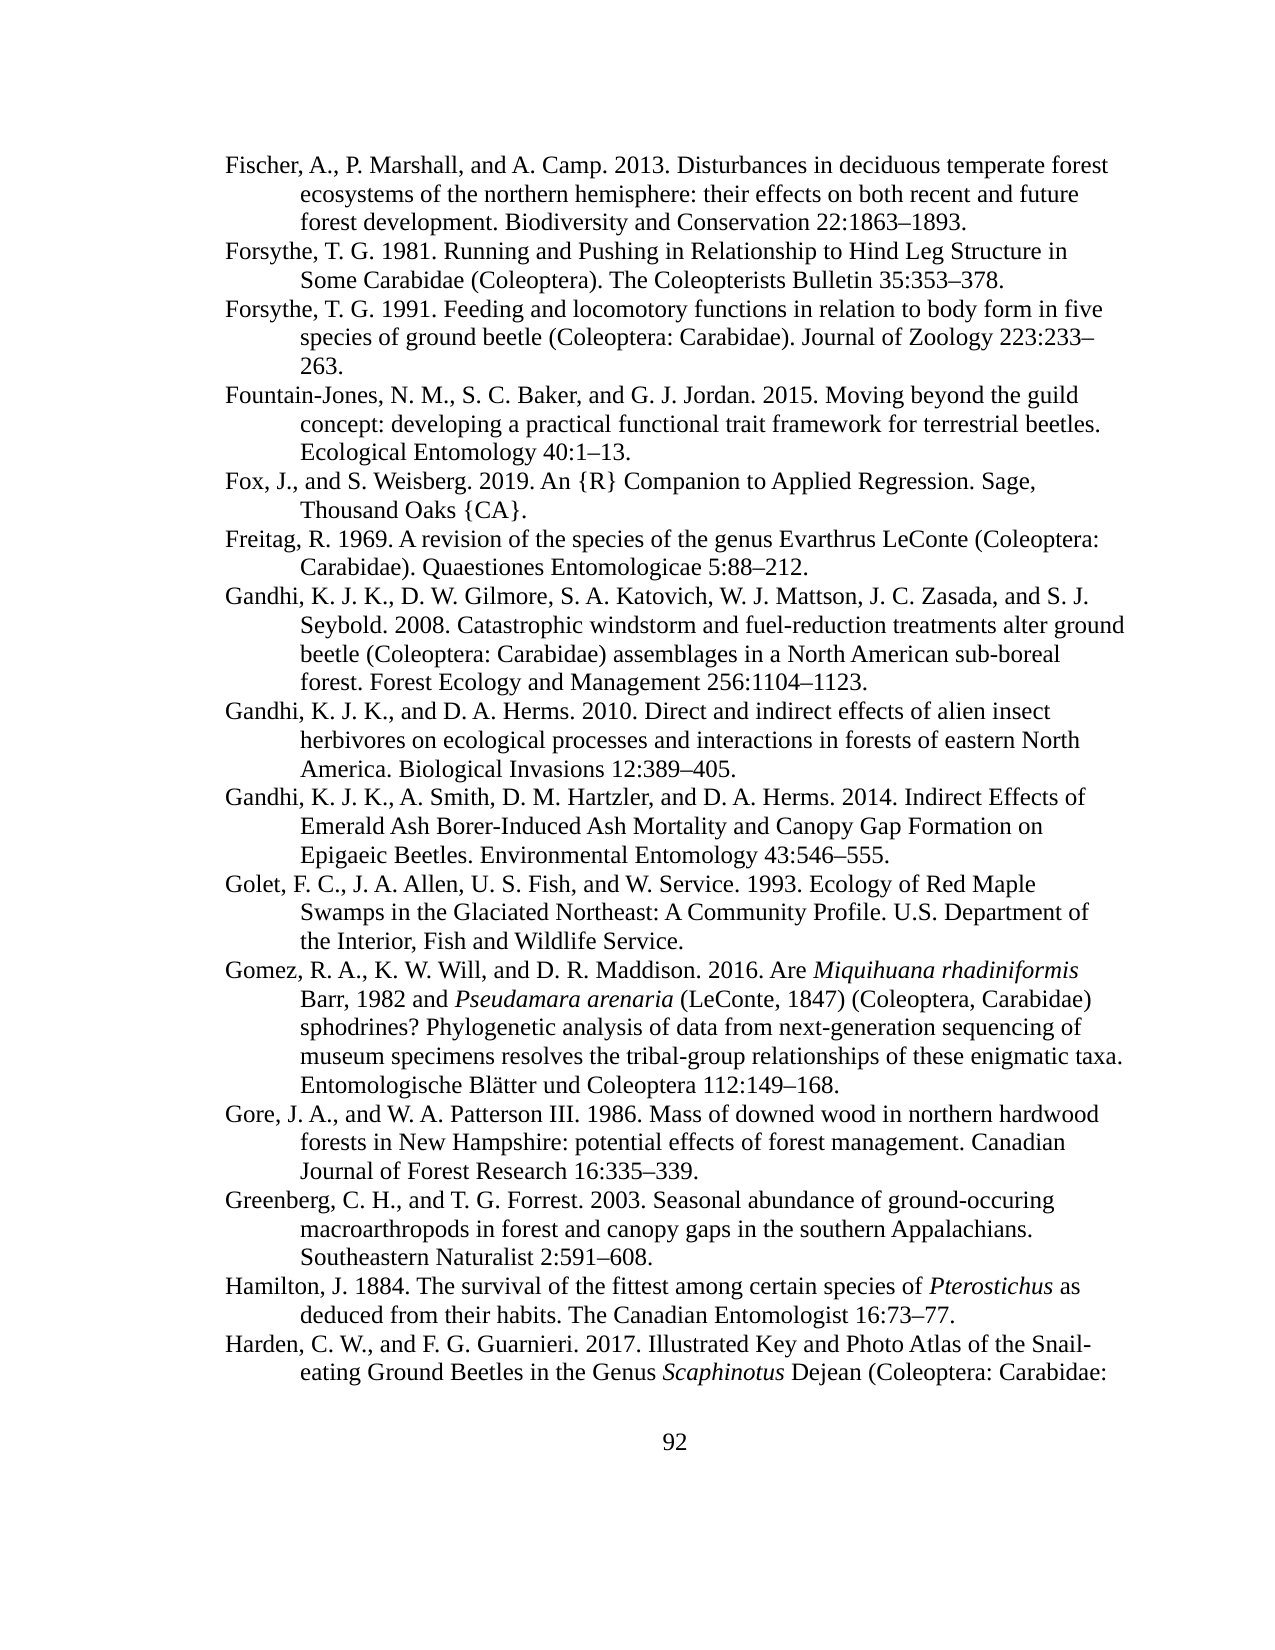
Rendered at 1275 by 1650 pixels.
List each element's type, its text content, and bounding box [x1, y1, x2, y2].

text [225, 1329, 1125, 1386]
text Gandhi, K. J. K., and D. A. Herms. 2010. Direct and indirect effects of alien insect herbivores on ecological processes and interactions in forests of eastern North America. Biological Invasions 12:389–405. [225, 696, 1125, 782]
text Gandhi, K. J. K., A. Smith, D. M. Hartzler, and D. A. Herms. 2014. Indirect Effects of Emerald Ash Borer-Induced Ash Mortality and Canopy Gap Formation on Epigaeic Beetles. Environmental Entomology 43:546–555. [225, 782, 1125, 869]
text Gomez, R. A., K. W. Will, and D. R. Maddison. 2016. Are Miquihuana rhadiniformis Barr, 1982 and Pseudamara arenaria (LeConte, 1847) (Coleoptera, Carabidae) sphodrines? Phylogenetic analysis of data from next-generation sequencing of museum specimens resolves the tribal-group relationships of these enigmatic taxa. Entomologische Blätter und Coleoptera 112:149–168. [225, 955, 1125, 1099]
text Fischer, A., P. Marshall, and A. Camp. 2013. Disturbances in deciduous temperate forest ecosystems of the northern hemisphere: their effects on both recent and future forest development. Biodiversity and Conservation 22:1863–1893. [225, 150, 1125, 236]
text Gandhi, K. J. K., D. W. Gilmore, S. A. Katovich, W. J. Mattson, J. C. Zasada, and S. J. Seybold. 2008. Catastrophic windstorm and fuel-reduction treatments alter ground beetle (Coleoptera: Carabidae) assemblages in a North American sub-boreal forest. Forest Ecology and Management 256:1104–1123. [225, 581, 1125, 696]
text Forsythe, T. G. 1981. Running and Pushing in Relationship to Hind Leg Structure in Some Carabidae (Coleoptera). The Coleopterists Bulletin 35:353–378. [225, 236, 1125, 294]
text Fox, J., and S. Weisberg. 2019. An {R} Companion to Applied Regression. Sage, Thousand Oaks {CA}. [225, 466, 1125, 524]
text Forsythe, T. G. 1991. Feeding and locomotory functions in relation to body form in five species of ground beetle (Coleoptera: Carabidae). Journal of Zoology 223:233–263. [225, 294, 1125, 380]
text Fountain-Jones, N. M., S. C. Baker, and G. J. Jordan. 2015. Moving beyond the guild concept: developing a practical functional trait framework for terrestrial beetles. Ecological Entomology 40:1–13. [225, 380, 1125, 466]
text Freitag, R. 1969. A revision of the species of the genus Evarthrus LeConte (Coleoptera: Carabidae). Quaestiones Entomologicae 5:88–212. [225, 524, 1125, 581]
text Golet, F. C., J. A. Allen, U. S. Fish, and W. Service. 1993. Ecology of Red Maple Swamps in the Glaciated Northeast: A Community Profile. U.S. Department of the Interior, Fish and Wildlife Service. [225, 869, 1125, 955]
text Hamilton, J. 1884. The survival of the fittest among certain species of Pterostichus as deduced from their habits. The Canadian Entomologist 16:73–77. [225, 1271, 1125, 1329]
text Greenberg, C. H., and T. G. Forrest. 2003. Seasonal abundance of ground-occuring macroarthropods in forest and canopy gaps in the southern Appalachians. Southeastern Naturalist 2:591–608. [225, 1185, 1125, 1271]
text Gore, J. A., and W. A. Patterson III. 1986. Mass of downed wood in northern hardwood forests in New Hampshire: potential effects of forest management. Canadian Journal of Forest Research 16:335–339. [225, 1099, 1125, 1185]
